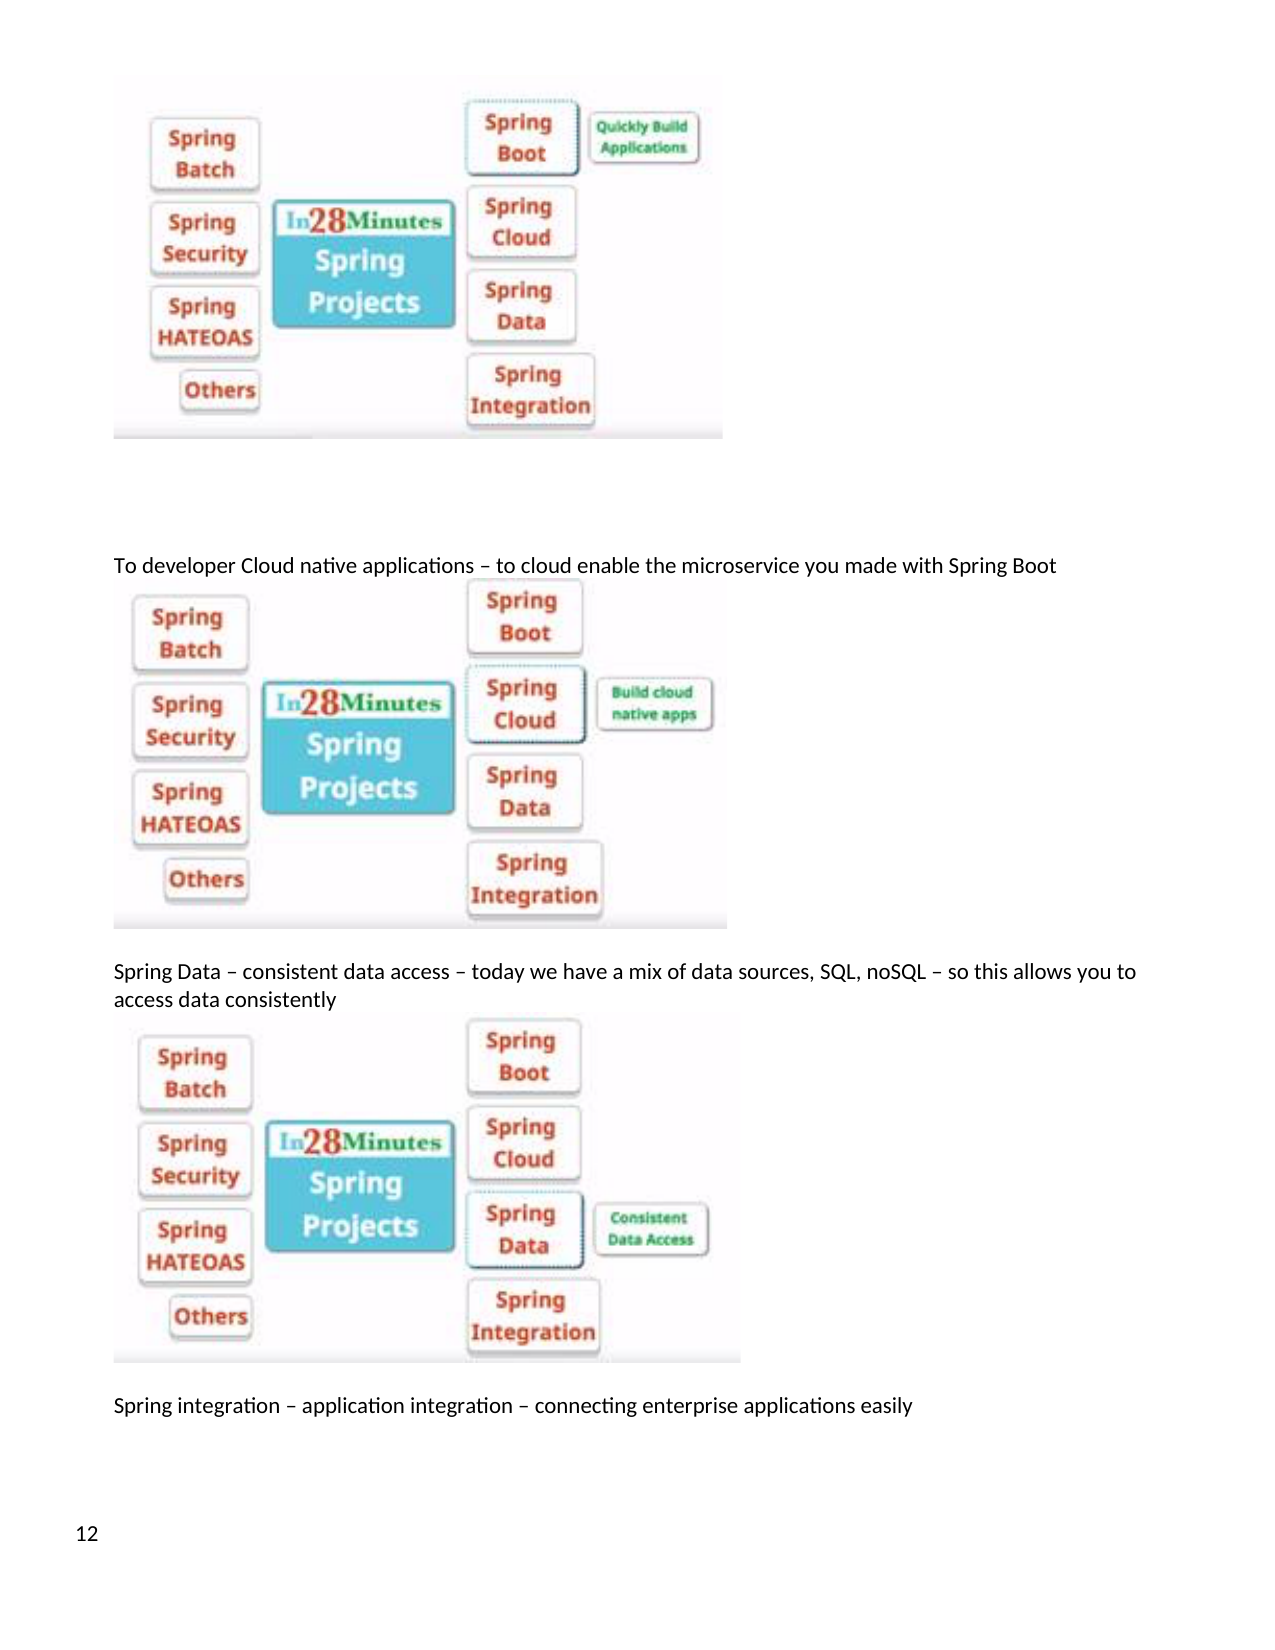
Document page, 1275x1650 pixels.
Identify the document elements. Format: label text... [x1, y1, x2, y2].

text Spring Data – consistent data access – today we have a mix of data sources, SQL, noSQL – so this allows you to access data consistently [113, 957, 1200, 1013]
picture [113, 1012, 741, 1363]
text Spring integration – application integration – connecting enterprise applications easily [113, 1391, 1200, 1419]
text To developer Cloud native applications – to cloud enable the microservice you made with Spring Boot [113, 551, 1200, 579]
picture [113, 75, 723, 439]
picture [113, 578, 728, 929]
